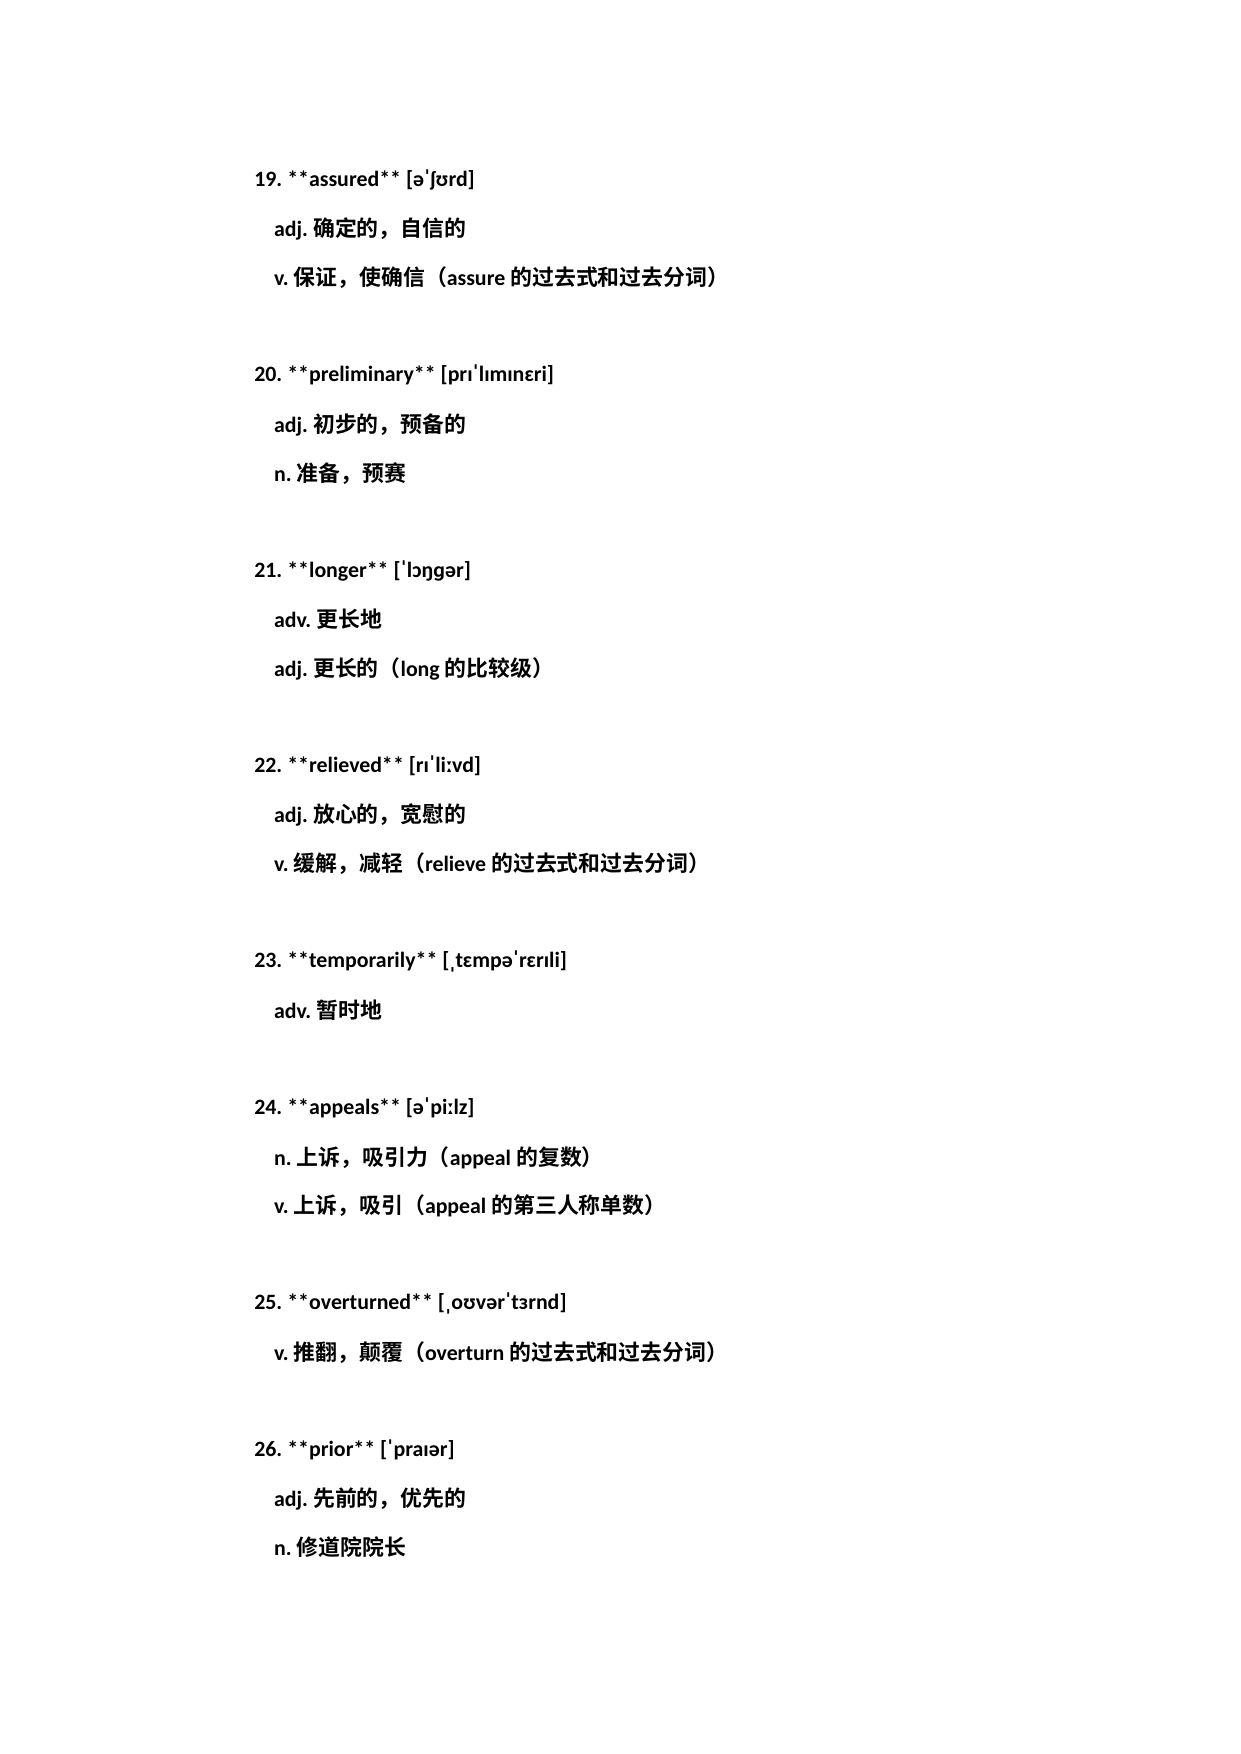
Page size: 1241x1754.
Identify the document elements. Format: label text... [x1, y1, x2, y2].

list adj. 更长的（long 的比较级） [187, 651, 1053, 683]
list adj. 初步的，预备的 [187, 406, 1053, 439]
list 22. **relieved** [rɪˈliːvd] [187, 748, 1053, 781]
list adj. 放心的，宽慰的 [187, 797, 1053, 829]
list v. 缓解，减轻（relieve 的过去式和过去分词） [187, 846, 1053, 878]
list 21. **longer** [ˈlɔŋɡər] [187, 553, 1053, 585]
list adv. 暂时地 [187, 992, 1053, 1025]
list 20. **preliminary** [prɪˈlɪmɪnɛri] [187, 357, 1053, 390]
list n. 上诉，吸引力（appeal 的复数） [187, 1139, 1053, 1172]
list n. 修道院院长 [187, 1530, 1053, 1562]
list v. 保证，使确信（assure 的过去式和过去分词） [187, 260, 1053, 292]
list 26. **prior** [ˈpraɪər] [187, 1432, 1053, 1465]
list v. 上诉，吸引（appeal 的第三人称单数） [187, 1188, 1053, 1220]
list 24. **appeals** [əˈpiːlz] [187, 1090, 1053, 1123]
list adv. 更长地 [187, 602, 1053, 634]
list adj. 确定的，自信的 [187, 211, 1053, 243]
list n. 准备，预赛 [187, 455, 1053, 488]
list 23. **temporarily** [ˌtɛmpəˈrɛrɪli] [187, 944, 1053, 976]
list 19. **assured** [əˈʃʊrd] [187, 162, 1053, 194]
list v. 推翻，颠覆（overturn 的过去式和过去分词） [187, 1334, 1053, 1367]
list 25. **overturned** [ˌoʊvərˈtɜrnd] [187, 1286, 1053, 1318]
list adj. 先前的，优先的 [187, 1481, 1053, 1513]
